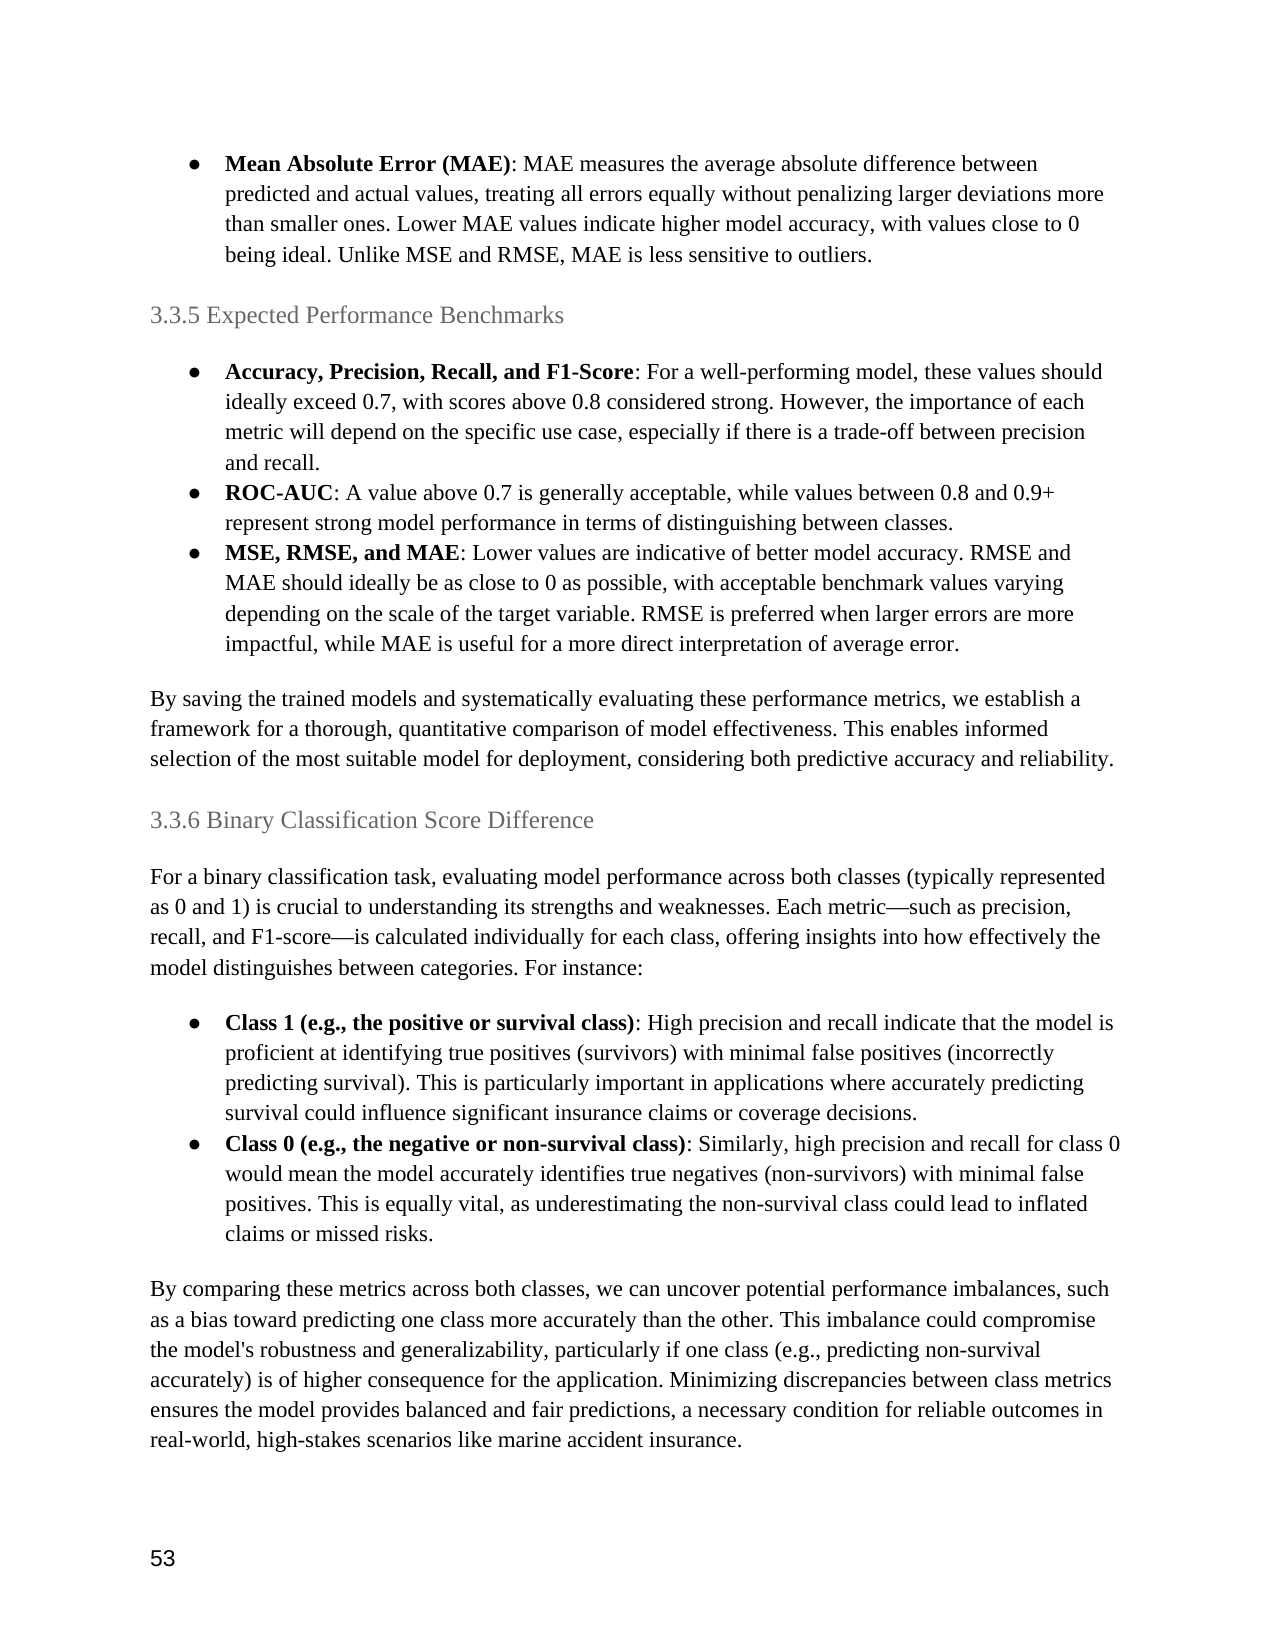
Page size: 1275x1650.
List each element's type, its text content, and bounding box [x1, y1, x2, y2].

text By comparing these metrics across both classes, we can uncover potential performance imbalances, such as a bias toward predicting one class more accurately than the other. This imbalance could compromise the model's robustness and generalizability, particularly if one class (e.g., predicting non-survival accurately) is of higher consequence for the application. Minimizing discrepancies between class metrics ensures the model provides balanced and fair predictions, a necessary condition for reliable outcomes in real-world, high-stakes scenarios like marine accident insurance. [150, 1275, 1125, 1453]
list Class 0 (e.g., the negative or non-survival class): Similarly, high precision and recall for class 0 would mean the model accurately identifies true negatives (non-survivors) with minimal false positives. This is equally vital, as underestimating the non-survival class could lead to inflated claims or missed risks. [187, 1129, 1125, 1247]
subtitle 3.3.5 Expected Performance Benchmarks [150, 300, 1125, 329]
list MSE, RMSE, and MAE: Lower values are indicative of better model accuracy. RMSE and MAE should ideally be as close to 0 as possible, with acceptable benchmark values varying depending on the scale of the target variable. RMSE is preferred when larger errors are more impactful, while MAE is useful for a more direct interpretation of average error. [187, 539, 1125, 656]
list ROC-AUC: A value above 0.7 is generally acceptable, while values between 0.8 and 0.9+ represent strong model performance in terms of distinguishing between classes. [187, 479, 1125, 535]
list Class 1 (e.g., the positive or survival class): High precision and recall indicate that the model is proficient at identifying true positives (survivors) with minimal false positives (incorrectly predicting survival). This is particularly important in applications where accurately predicting survival could influence significant insurance claims or coverage decisions. [187, 1009, 1125, 1126]
text By saving the trained models and systematically evaluating these performance metrics, we establish a framework for a thorough, quantitative comparison of model effectiveness. This enables informed selection of the most suitable model for deployment, considering both predictive accuracy and reliability. [150, 685, 1125, 772]
subtitle 3.3.6 Binary Classification Score Difference [150, 805, 1125, 834]
list Accuracy, Precision, Recall, and F1-Score: For a well-performing model, these values should ideally exceed 0.7, with scores above 0.8 considered strong. However, the importance of each metric will depend on the specific use case, especially if there is a trade-off between precision and recall. [187, 358, 1125, 475]
list Mean Absolute Error (MAE): MAE measures the average absolute difference between predicted and actual values, treating all errors equally without penalizing larger deviations more than smaller ones. Lower MAE values indicate higher model accuracy, with values close to 0 being ideal. Unlike MSE and RMSE, MAE is less sensitive to outliers. [187, 150, 1125, 267]
text For a binary classification task, evaluating model performance across both classes (typically represented as 0 and 1) is crucial to understanding its strengths and weaknesses. Each metric—such as precision, recall, and F1-score—is calculated individually for each class, offering insights into how effectively the model distinguishes between categories. For instance: [150, 863, 1125, 980]
